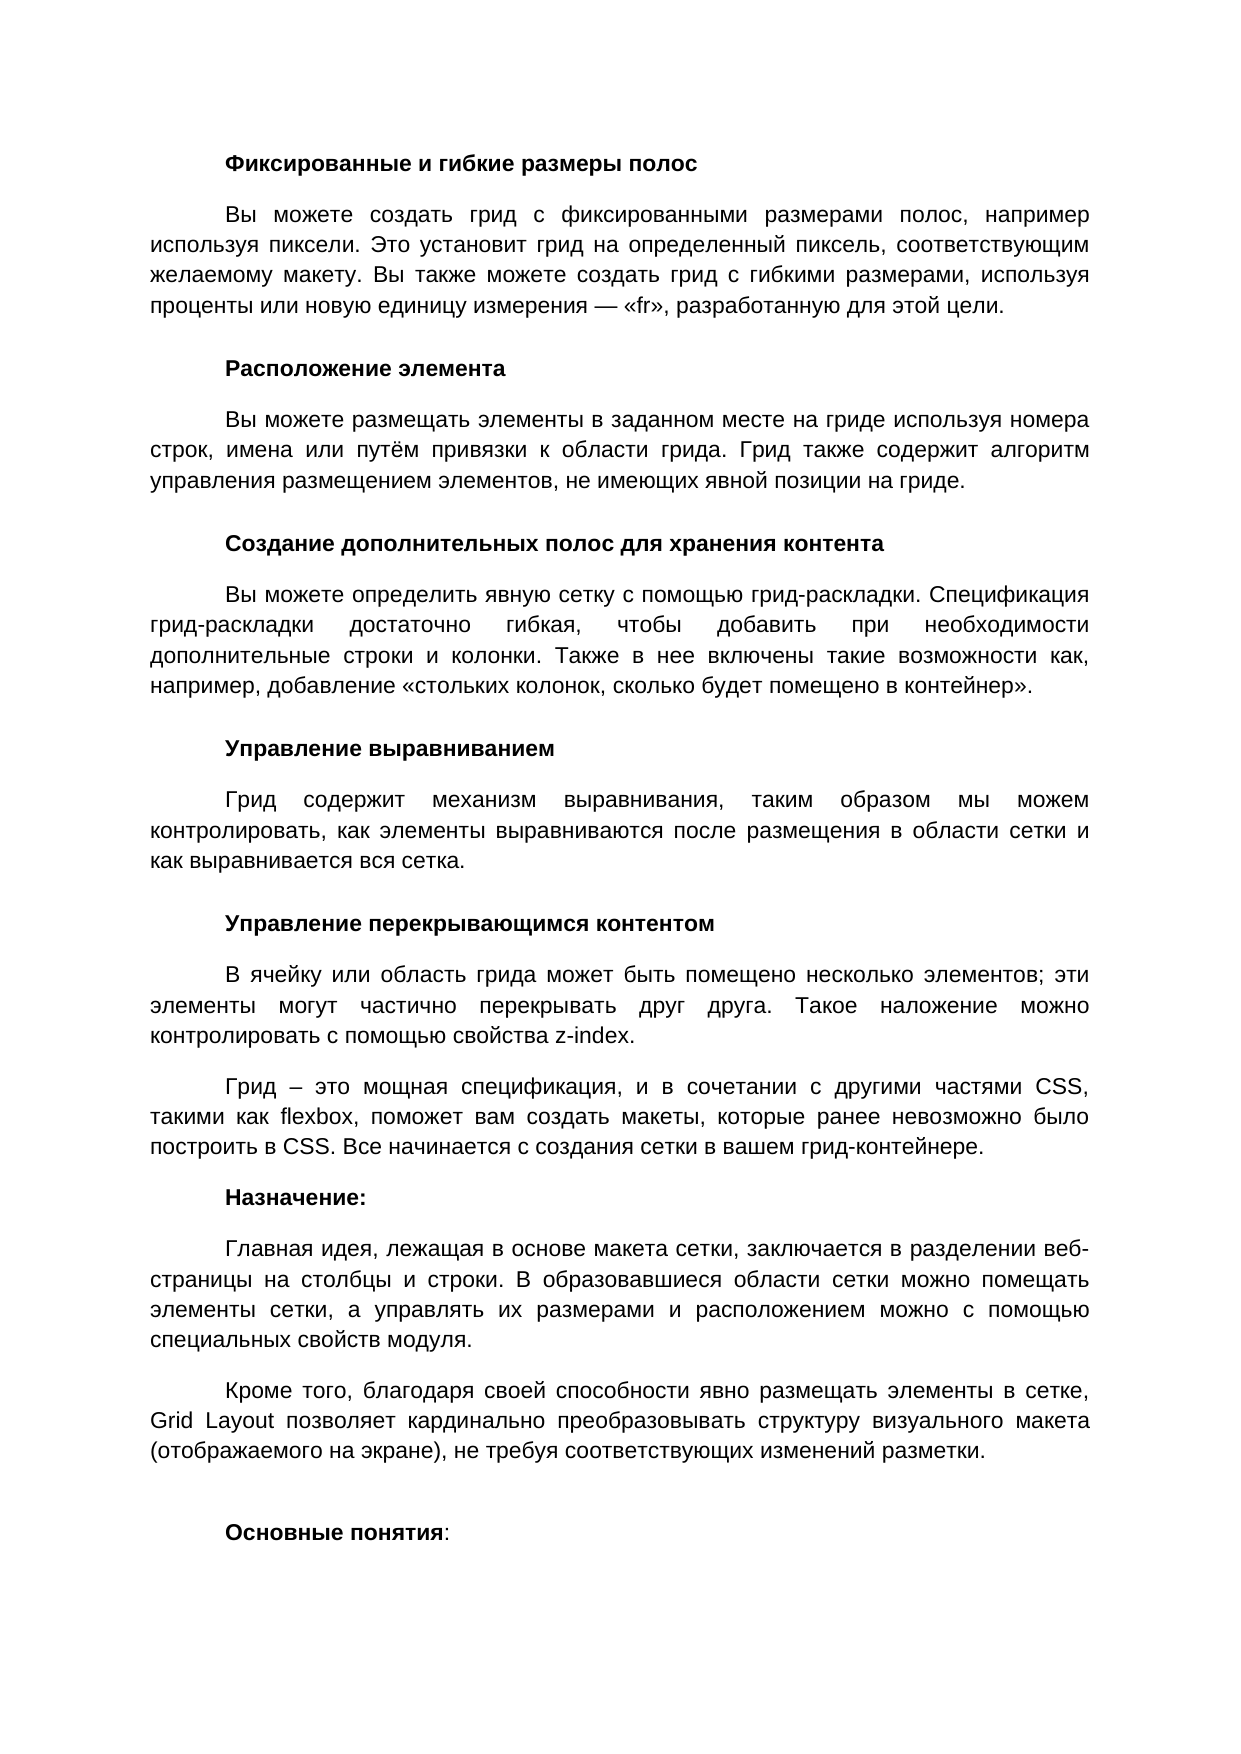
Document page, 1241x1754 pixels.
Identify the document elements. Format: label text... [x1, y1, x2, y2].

subtitle Расположение элемента [150, 355, 1090, 382]
subtitle Фиксированные и гибкие размеры полос [150, 150, 1090, 176]
text Вы можете создать грид с фиксированными размерами полоc, например используя пиксели. Это установит грид на определенный пиксель, соответствующим желаемому макету. Вы также можете создать грид с гибкими размерами, используя проценты или новую единицу измерения — «fr», разработанную для этой цели. [150, 201, 1090, 318]
text Главная идея, лежащая в основе макета сетки, заключается в разделении веб-страницы на столбцы и строки. В образовавшиеся области сетки можно помещать элементы сетки, а управлять их размерами и расположением можно с помощью специальных свойств модуля. [150, 1235, 1090, 1352]
text Кроме того, благодаря своей способности явно размещать элементы в сетке, Grid Layout позволяет кардинально преобразовывать структуру визуального макета (отображаемого на экране), не требуя соответствующих изменений разметки. [150, 1377, 1090, 1464]
text В ячейку или область грида может быть помещено несколько элементов; эти элементы могут частично перекрывать друг друга. Такое наложение можно контролировать с помощью свойства z-index. [150, 961, 1090, 1048]
subtitle Управление выравниванием [150, 735, 1090, 762]
text Грид – это мощная спецификация, и в сочетании с другими частями CSS, такими как flexbox, поможет вам создать макеты, которые ранее невозможно было построить в CSS. Все начинается с создания сетки в вашем грид-контейнере. [150, 1073, 1090, 1160]
subtitle Управление перекрывающимся контентом [150, 910, 1090, 937]
text Грид содержит механизм выравнивания, таким образом мы можем контролировать, как элементы выравниваются после размещения в области сетки и как выравнивается вся сетка. [150, 786, 1090, 873]
text Основные понятия: [150, 1519, 1090, 1545]
text Вы можете определить явную сетку с помощью грид-раскладки. Cпецификация грид-раскладки достаточно гибкая, чтобы добавить при необходимости дополнительные строки и колонки. Также в нее включены такие возможности как, например, добавление «стольких колонок, сколько будет помещено в контейнер». [150, 581, 1090, 698]
text Вы можете размещать элементы в заданном месте на гриде используя номера строк, имена или путём привязки к области грида. Грид также содержит алгоритм управления размещением элементов, не имеющих явной позиции на гриде. [150, 406, 1090, 493]
subtitle Создание дополнительных полос для хранения контента [150, 530, 1090, 557]
text Назначение: [150, 1184, 1090, 1211]
